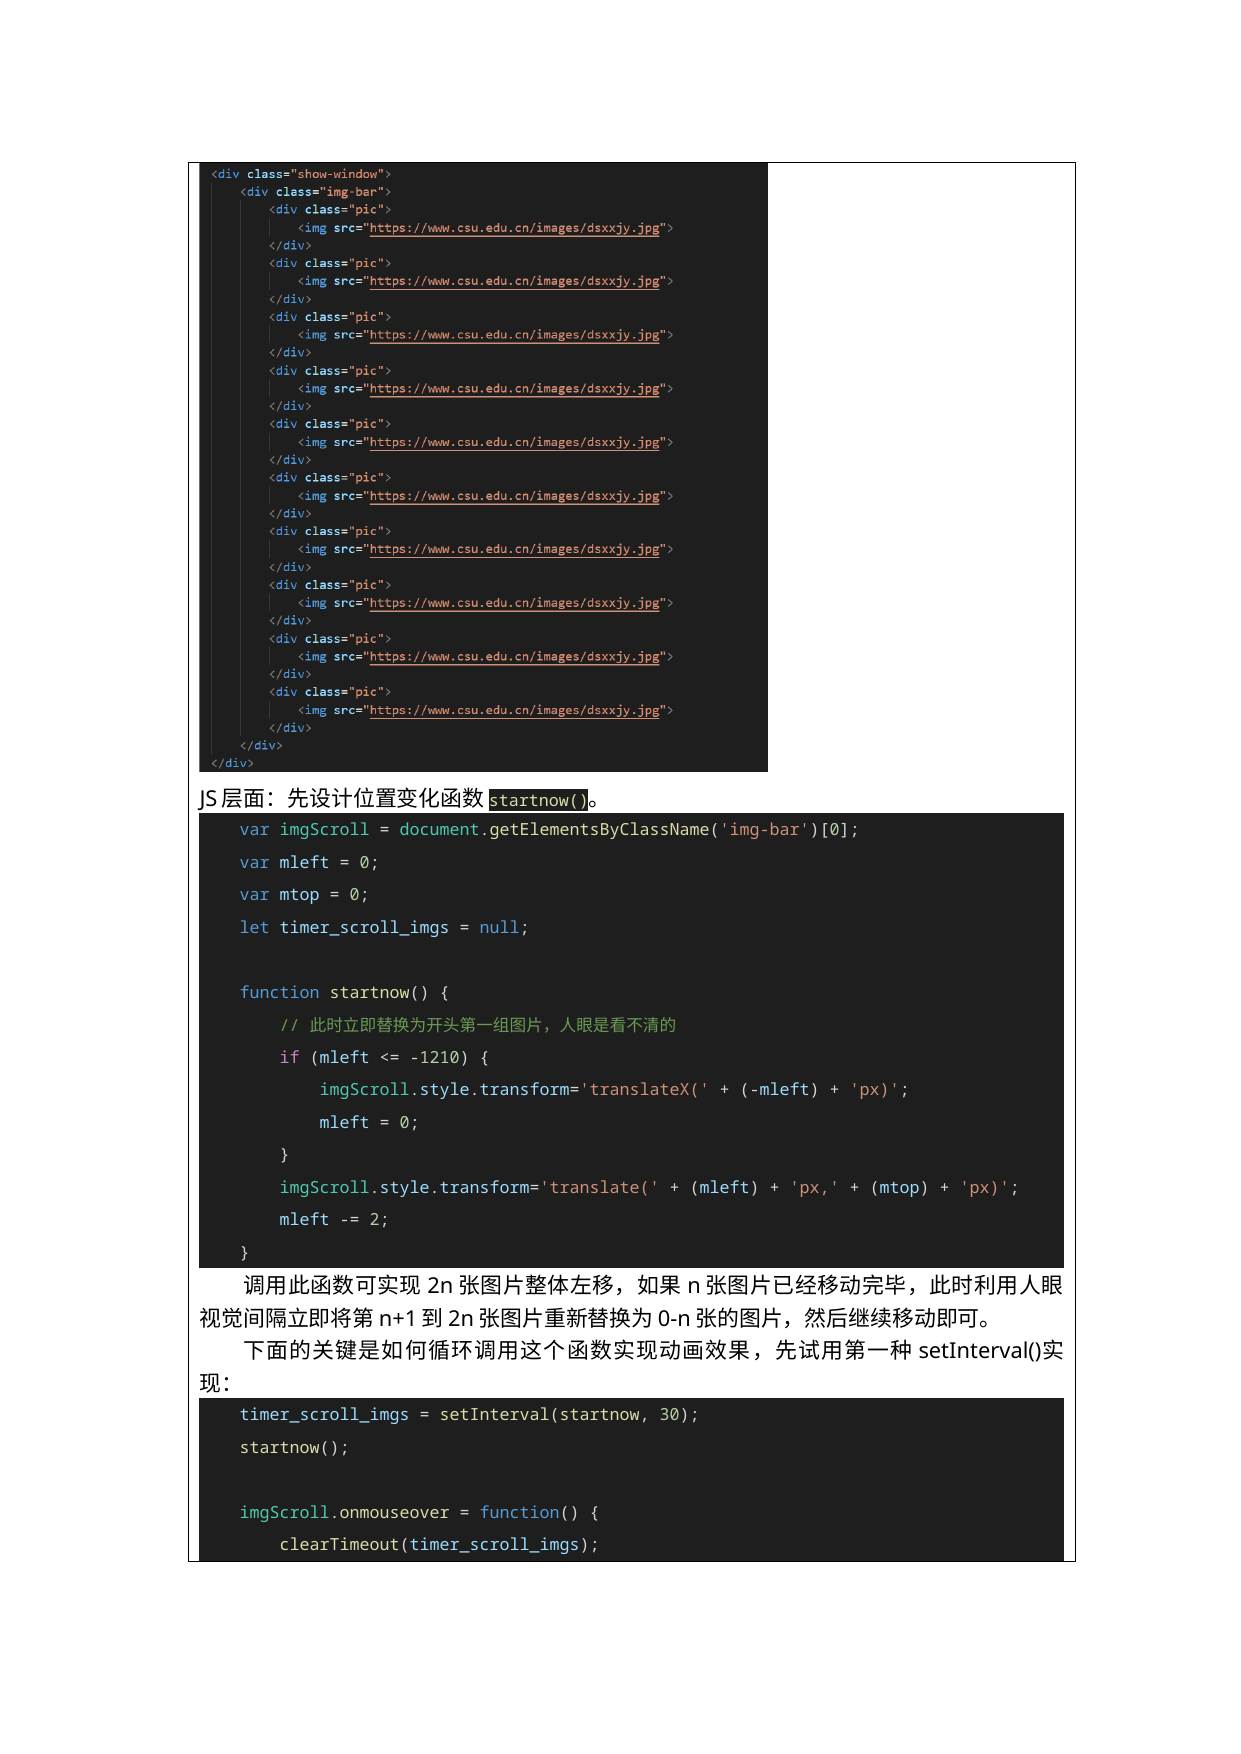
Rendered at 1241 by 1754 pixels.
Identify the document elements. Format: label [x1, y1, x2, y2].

table_cell [189, 163, 1075, 1561]
picture [199, 163, 768, 772]
